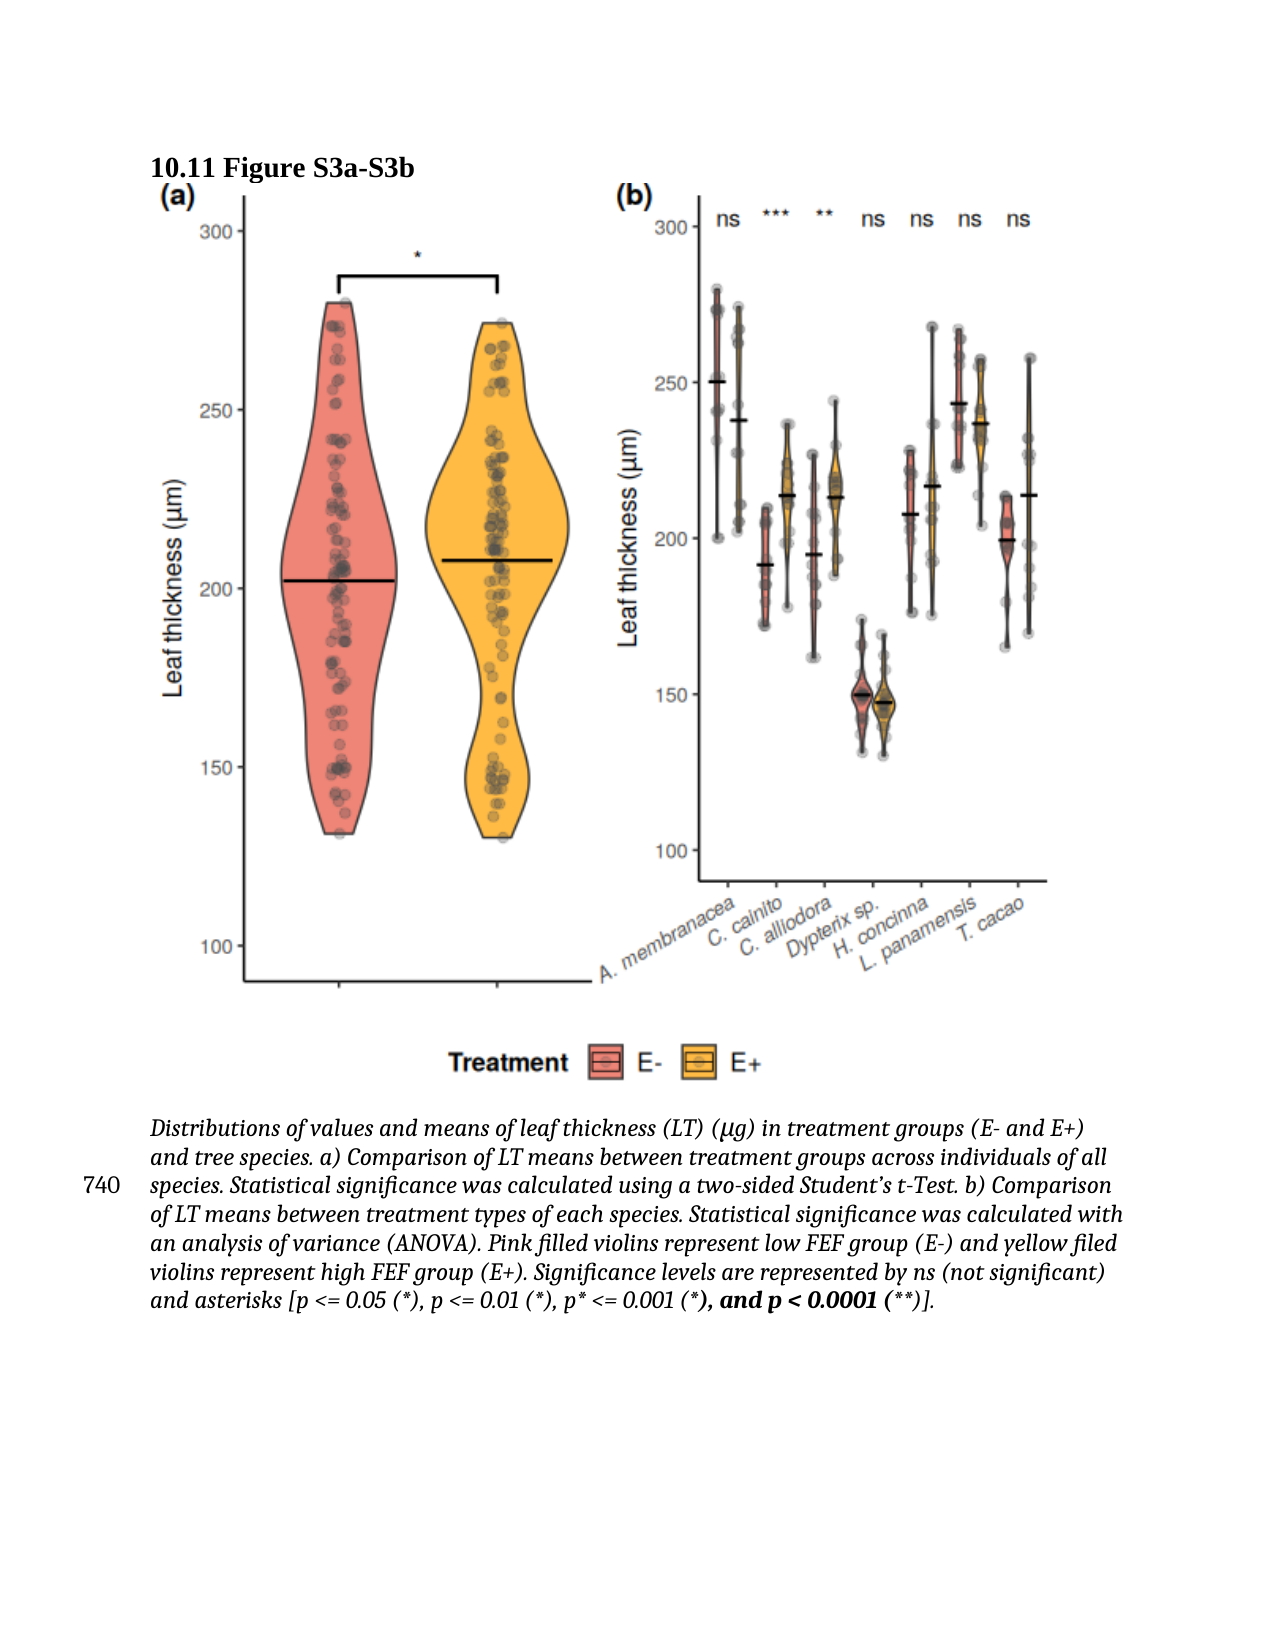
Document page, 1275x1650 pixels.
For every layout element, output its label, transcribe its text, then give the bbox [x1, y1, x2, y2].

picture [150, 183, 1060, 1093]
subtitle 10.11 Figure S3a-S3b [150, 150, 1125, 183]
text Distributions of values and means of leaf thickness (LT) (μg) in treatment groups (E- and E+) and tree species. a) Comparison of LT means between treatment groups across individuals of all species. Statistical significance was calculated using a two-sided Student’s t-Test. b) Comparison of LT means between treatment types of each species. Statistical significance was calculated with an analysis of variance (ANOVA). Pink filled violins represent low FEF group (E-) and yellow filed violins represent high FEF group (E+). Significance levels are represented by ns (not significant) and asterisks [p <= 0.05 (*), p <= 0.01 (*), p* <= 0.001 (*), and p < 0.0001 (**)]. [150, 1114, 1125, 1315]
